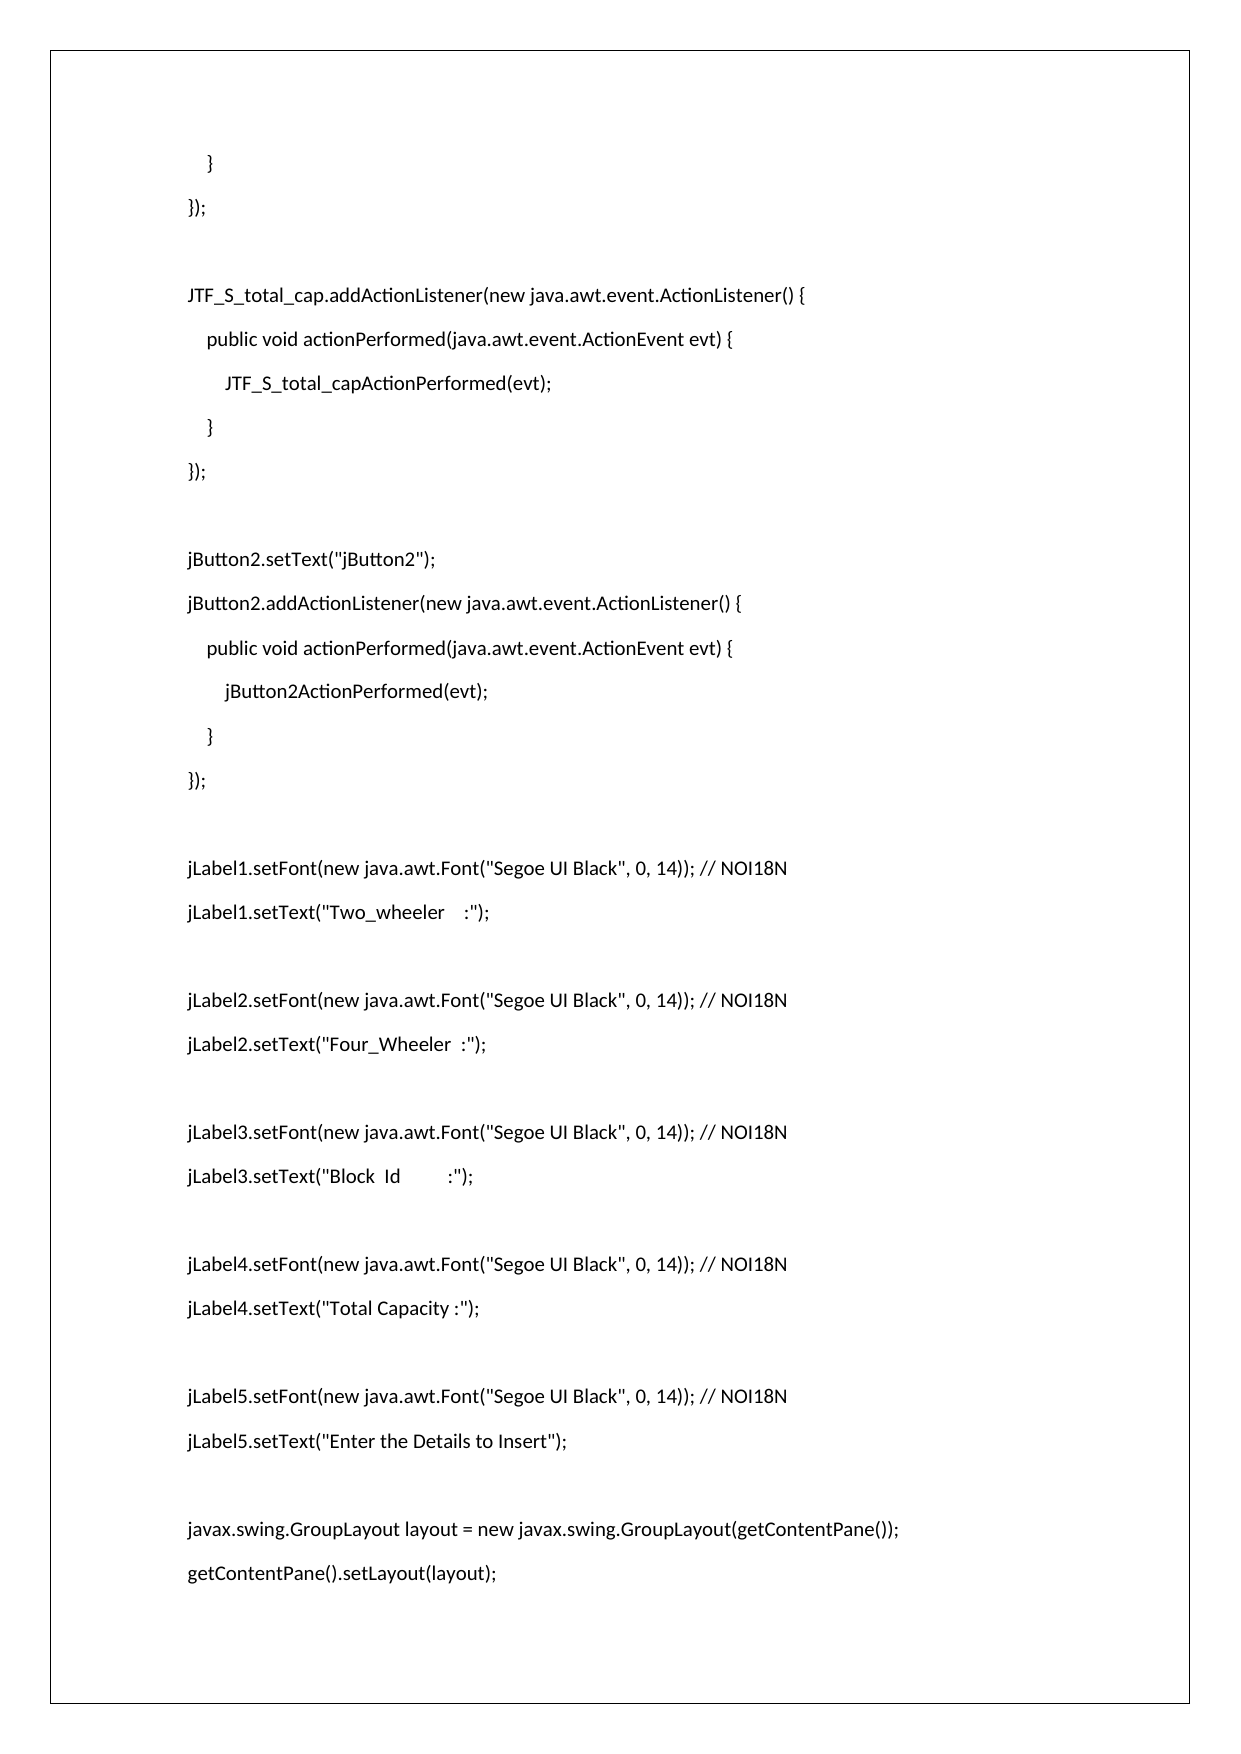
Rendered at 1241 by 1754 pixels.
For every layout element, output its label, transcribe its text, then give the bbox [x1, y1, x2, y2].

text jLabel1.setText("Two_wheeler :"); [150, 899, 1090, 924]
text jLabel4.setFont(new java.awt.Font("Segoe UI Black", 0, 14)); // NOI18N [150, 1252, 1090, 1277]
text jLabel1.setFont(new java.awt.Font("Segoe UI Black", 0, 14)); // NOI18N [150, 855, 1090, 880]
text jLabel5.setFont(new java.awt.Font("Segoe UI Black", 0, 14)); // NOI18N [150, 1384, 1090, 1409]
text } [150, 723, 1090, 748]
text jLabel3.setText("Block Id :"); [150, 1163, 1090, 1189]
text }); [150, 194, 1090, 219]
text JTF_S_total_capActionPerformed(evt); [150, 370, 1090, 396]
text }); [150, 458, 1090, 484]
text jLabel2.setFont(new java.awt.Font("Segoe UI Black", 0, 14)); // NOI18N [150, 987, 1090, 1013]
text jLabel4.setText("Total Capacity :"); [150, 1296, 1090, 1321]
text }); [150, 767, 1090, 792]
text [150, 326, 1090, 352]
text jButton2.setText("jButton2"); [150, 547, 1090, 572]
text jLabel2.setText("Four_Wheeler :"); [150, 1031, 1090, 1057]
text JTF_S_total_cap.addActionListener(new java.awt.event.ActionListener() { [150, 282, 1090, 308]
text javax.swing.GroupLayout layout = new javax.swing.GroupLayout(getContentPane()); [150, 1516, 1090, 1541]
text } [150, 414, 1090, 440]
text jLabel3.setFont(new java.awt.Font("Segoe UI Black", 0, 14)); // NOI18N [150, 1119, 1090, 1145]
text getContentPane().setLayout(layout); [150, 1560, 1090, 1585]
text } [150, 150, 1090, 175]
text jButton2.addActionListener(new java.awt.event.ActionListener() { [150, 591, 1090, 616]
text public void actionPerformed(java.awt.event.ActionEvent evt) { [150, 635, 1090, 660]
text jLabel5.setText("Enter the Details to Insert"); [150, 1428, 1090, 1453]
text jButton2ActionPerformed(evt); [150, 679, 1090, 704]
